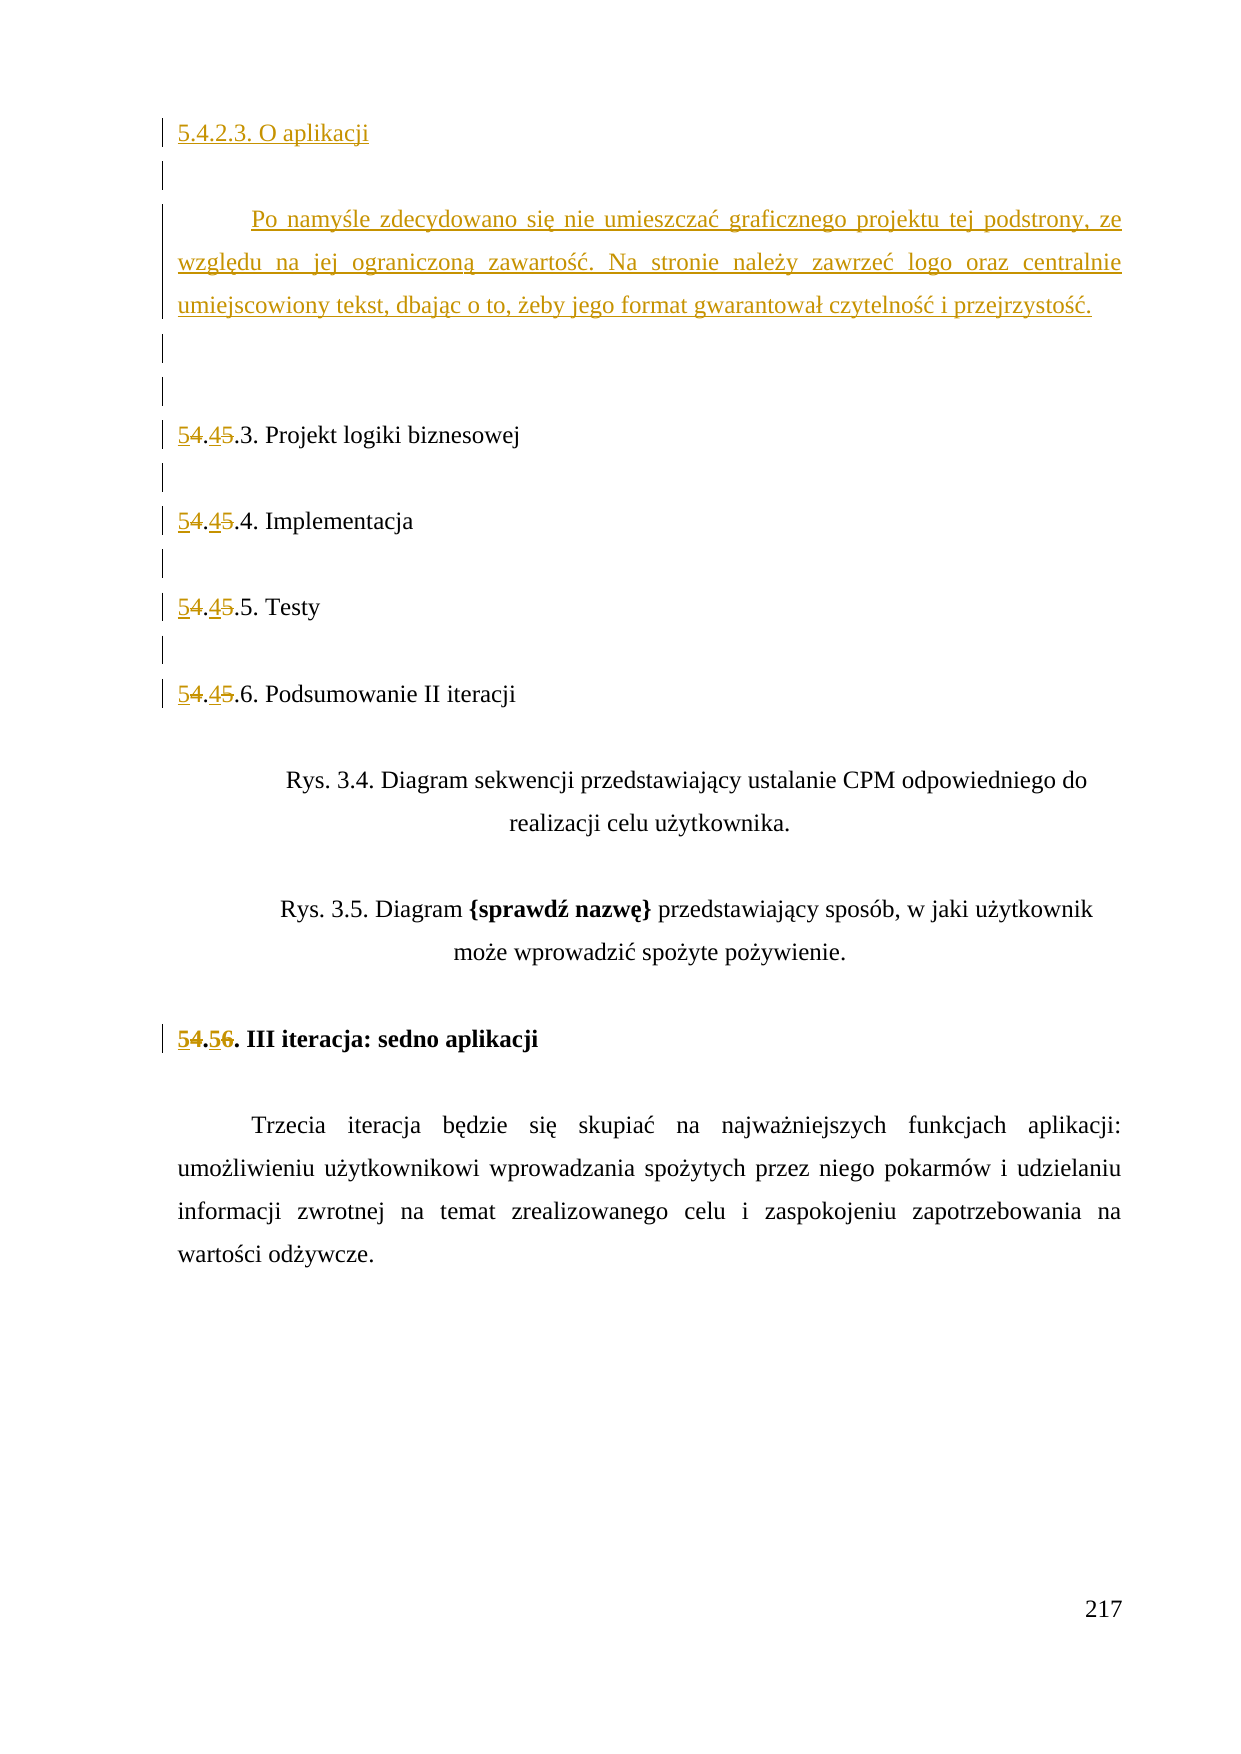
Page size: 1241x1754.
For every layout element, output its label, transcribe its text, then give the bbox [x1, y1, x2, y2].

subtitle ..4. Implementacja [177, 506, 1122, 535]
subtitle ..5. Testy [177, 592, 1122, 621]
text Rys. 3.4. Diagram sekwencji przedstawiający ustalanie CPM odpowiedniego do realizacji celu użytkownika. [177, 765, 1122, 837]
subtitle ..3. Projekt logiki biznesowej [177, 420, 1122, 449]
text Trzecia iteracja będzie się skupiać na najważniejszych funkcjach aplikacji: umożliwieniu użytkownikowi wprowadzania spożytych przez niego pokarmów i udzielaniu informacji zwrotnej na temat zrealizowanego celu i zaspokojeniu zapotrzebowania na wartości odżywcze. [177, 1110, 1122, 1268]
text Rys. 3.5. Diagram {sprawdź nazwę} przedstawiający sposób, w jaki użytkownik może wprowadzić spożyte pożywienie. [177, 894, 1122, 966]
subtitle ..6. Podsumowanie II iteracji [177, 679, 1122, 707]
subtitle .. III iteracja: sedno aplikacji [177, 1024, 1122, 1052]
